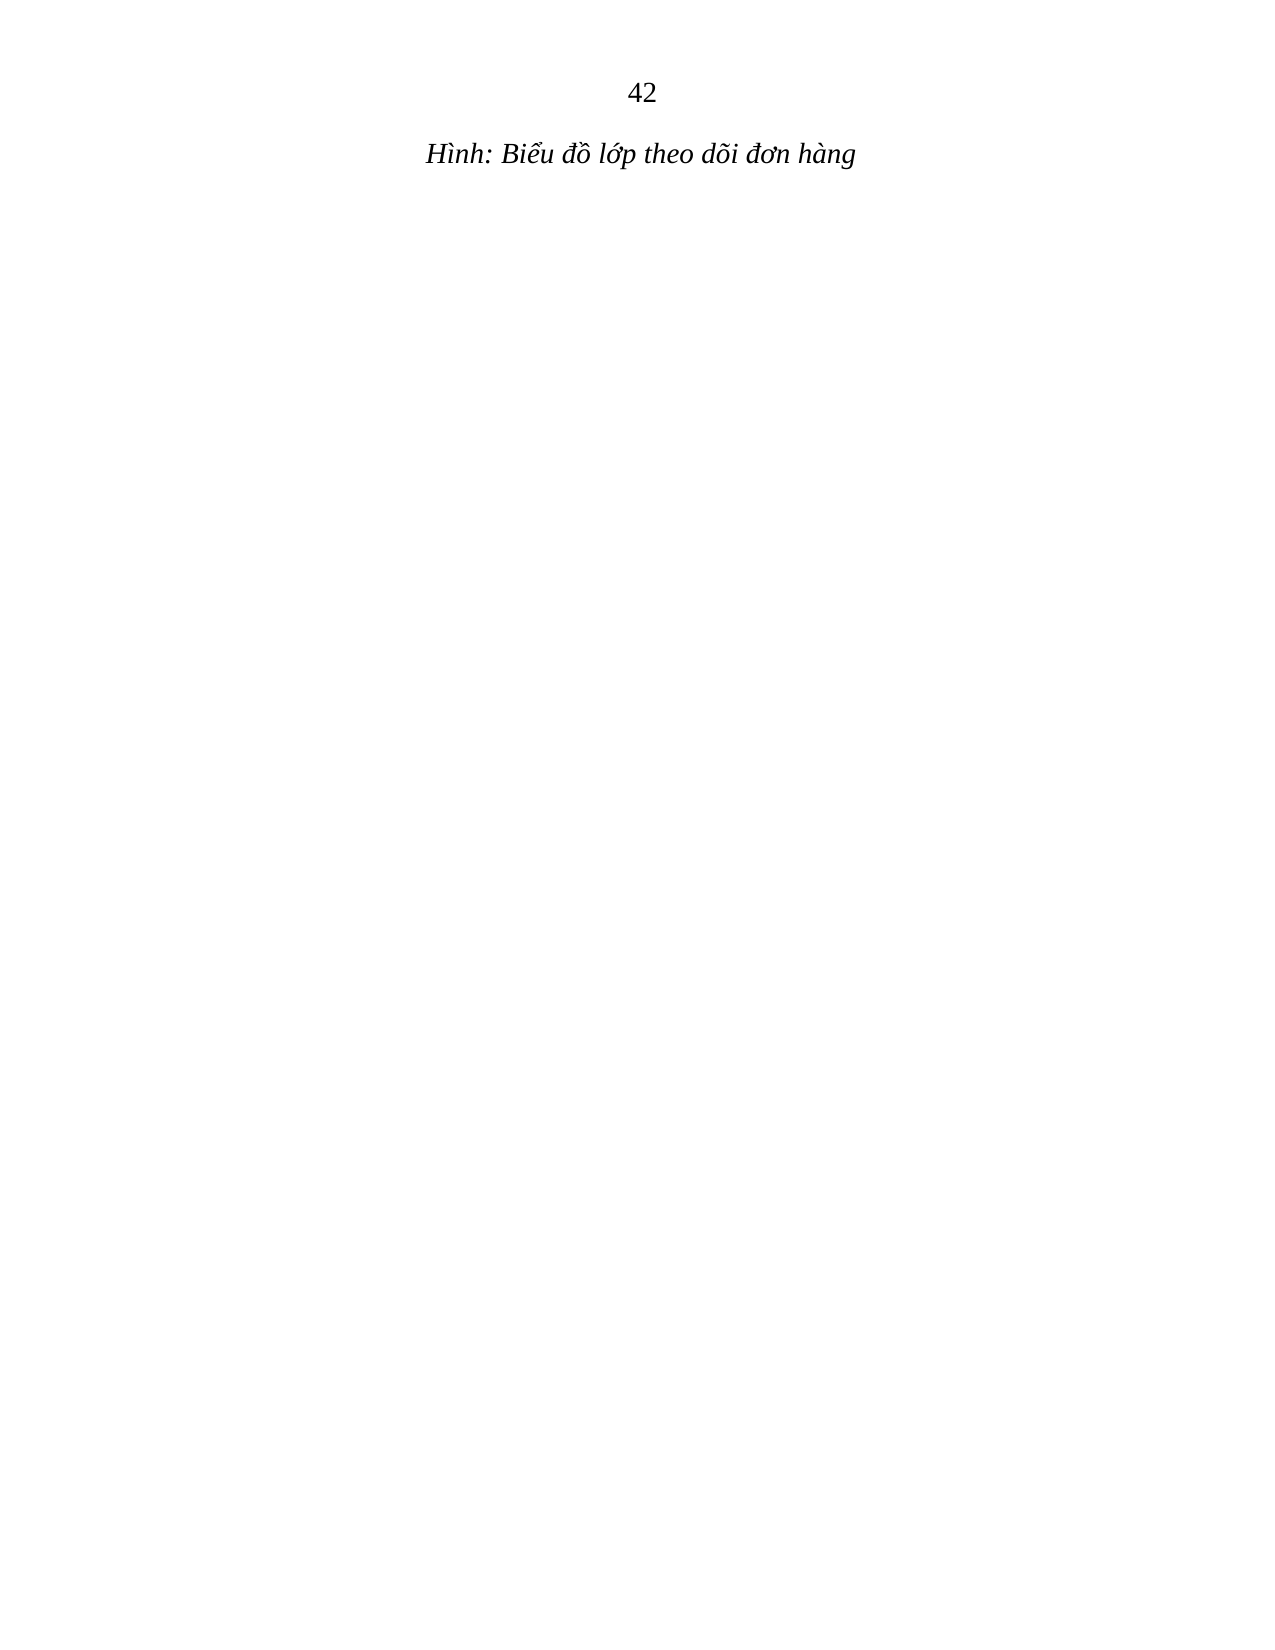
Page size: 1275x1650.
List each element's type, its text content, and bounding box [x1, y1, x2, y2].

text Hình: Biểu đồ lớp theo dõi đơn hàng [159, 137, 1125, 170]
